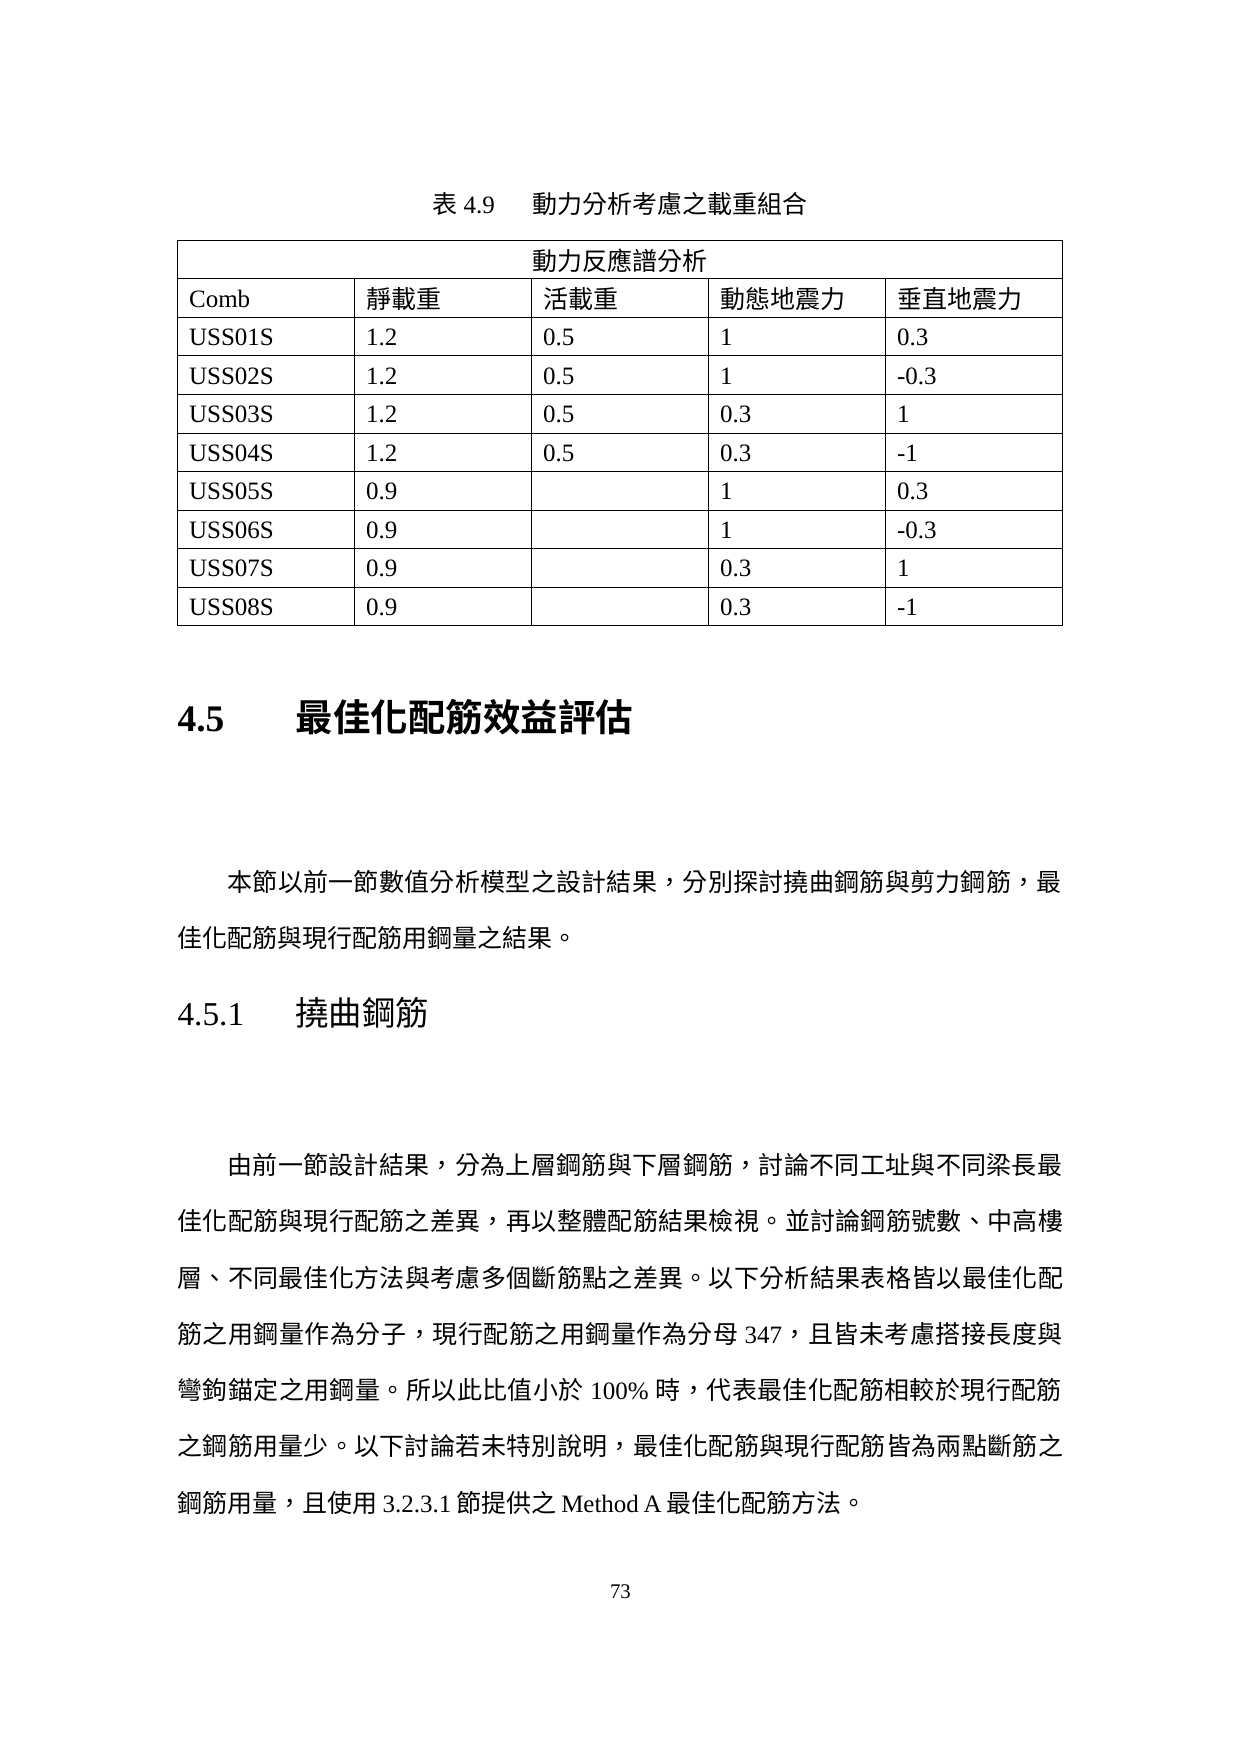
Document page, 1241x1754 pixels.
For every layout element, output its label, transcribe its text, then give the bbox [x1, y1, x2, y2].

table_cell 靜載重 [355, 279, 531, 317]
table_cell 0.3 [709, 588, 885, 625]
table_cell [532, 511, 708, 548]
table_cell 活載重 [532, 279, 708, 317]
table_cell USS04S [178, 434, 354, 471]
table_cell [532, 588, 708, 625]
table_header 動力反應譜分析 [178, 241, 1062, 278]
table_cell [532, 549, 708, 587]
table_cell USS01S [178, 318, 354, 355]
table_cell USS08S [178, 588, 354, 625]
table_cell Comb [178, 279, 354, 317]
table_cell USS07S [178, 549, 354, 587]
table_cell -0.3 [886, 356, 1062, 394]
table_cell 0.5 [532, 356, 708, 394]
table_cell 0.3 [709, 395, 885, 432]
table_cell 動態地震力 [709, 279, 885, 317]
table_cell 1 [709, 318, 885, 355]
table_cell 1.2 [355, 356, 531, 394]
table_cell 0.5 [532, 434, 708, 471]
table_cell 0.3 [709, 434, 885, 471]
table_cell 1 [709, 511, 885, 548]
table_cell -1 [886, 434, 1062, 471]
table_cell 0.9 [355, 472, 531, 509]
table_cell 1 [886, 395, 1062, 432]
text 由前一節設計結果，分為上層鋼筋與下層鋼筋，討論不同工址與不同梁長最佳化配筋與現行配筋之差異，再以整體配筋結果檢視。並討論鋼筋號數、中高樓層、不同最佳化方法與考慮多個斷筋點之差異。以下分析結果表格皆以最佳化配筋之用鋼量作為分子，現行配筋之用鋼量作為分母，且皆未考慮搭接長度與彎鉤錨定之用鋼量。所以此比值小於100% 時，代表最佳化配筋相較於現行配筋之鋼筋用量少。以下討論若未特別說明，最佳化配筋與現行配筋皆為兩點斷筋之鋼筋用量，且使用3.2.3.1節提供之Method A最佳化配筋方法。 [177, 1145, 1063, 1520]
table_cell -1 [886, 588, 1062, 625]
table_cell 0.9 [355, 511, 531, 548]
table_cell USS05S [178, 472, 354, 509]
subtitle 撓曲鋼筋 [177, 973, 1063, 1048]
table_cell 0.3 [886, 318, 1062, 355]
table_cell 1 [709, 472, 885, 509]
table_cell 0.5 [532, 395, 708, 432]
text 本節以前一節數值分析模型之設計結果，分別探討撓曲鋼筋與剪力鋼筋，最佳化配筋與現行配筋用鋼量之結果。 [177, 862, 1063, 955]
table_cell 0.9 [355, 588, 531, 625]
table_cell 1 [709, 356, 885, 394]
table_cell 1.2 [355, 395, 531, 432]
table_cell 0.9 [355, 549, 531, 587]
table_cell USS06S [178, 511, 354, 548]
table_cell 1.2 [355, 434, 531, 471]
table_cell [532, 472, 708, 509]
table_cell -0.3 [886, 511, 1062, 548]
table_cell 0.3 [709, 549, 885, 587]
subtitle 最佳化配筋效益評估 [177, 678, 1063, 753]
table_cell 垂直地震力 [886, 279, 1062, 317]
table_cell USS02S [178, 356, 354, 394]
table_cell 0.5 [532, 318, 708, 355]
table_cell 1 [886, 549, 1062, 587]
table_cell USS03S [178, 395, 354, 432]
table_cell 1.2 [355, 318, 531, 355]
table_cell 0.3 [886, 472, 1062, 509]
